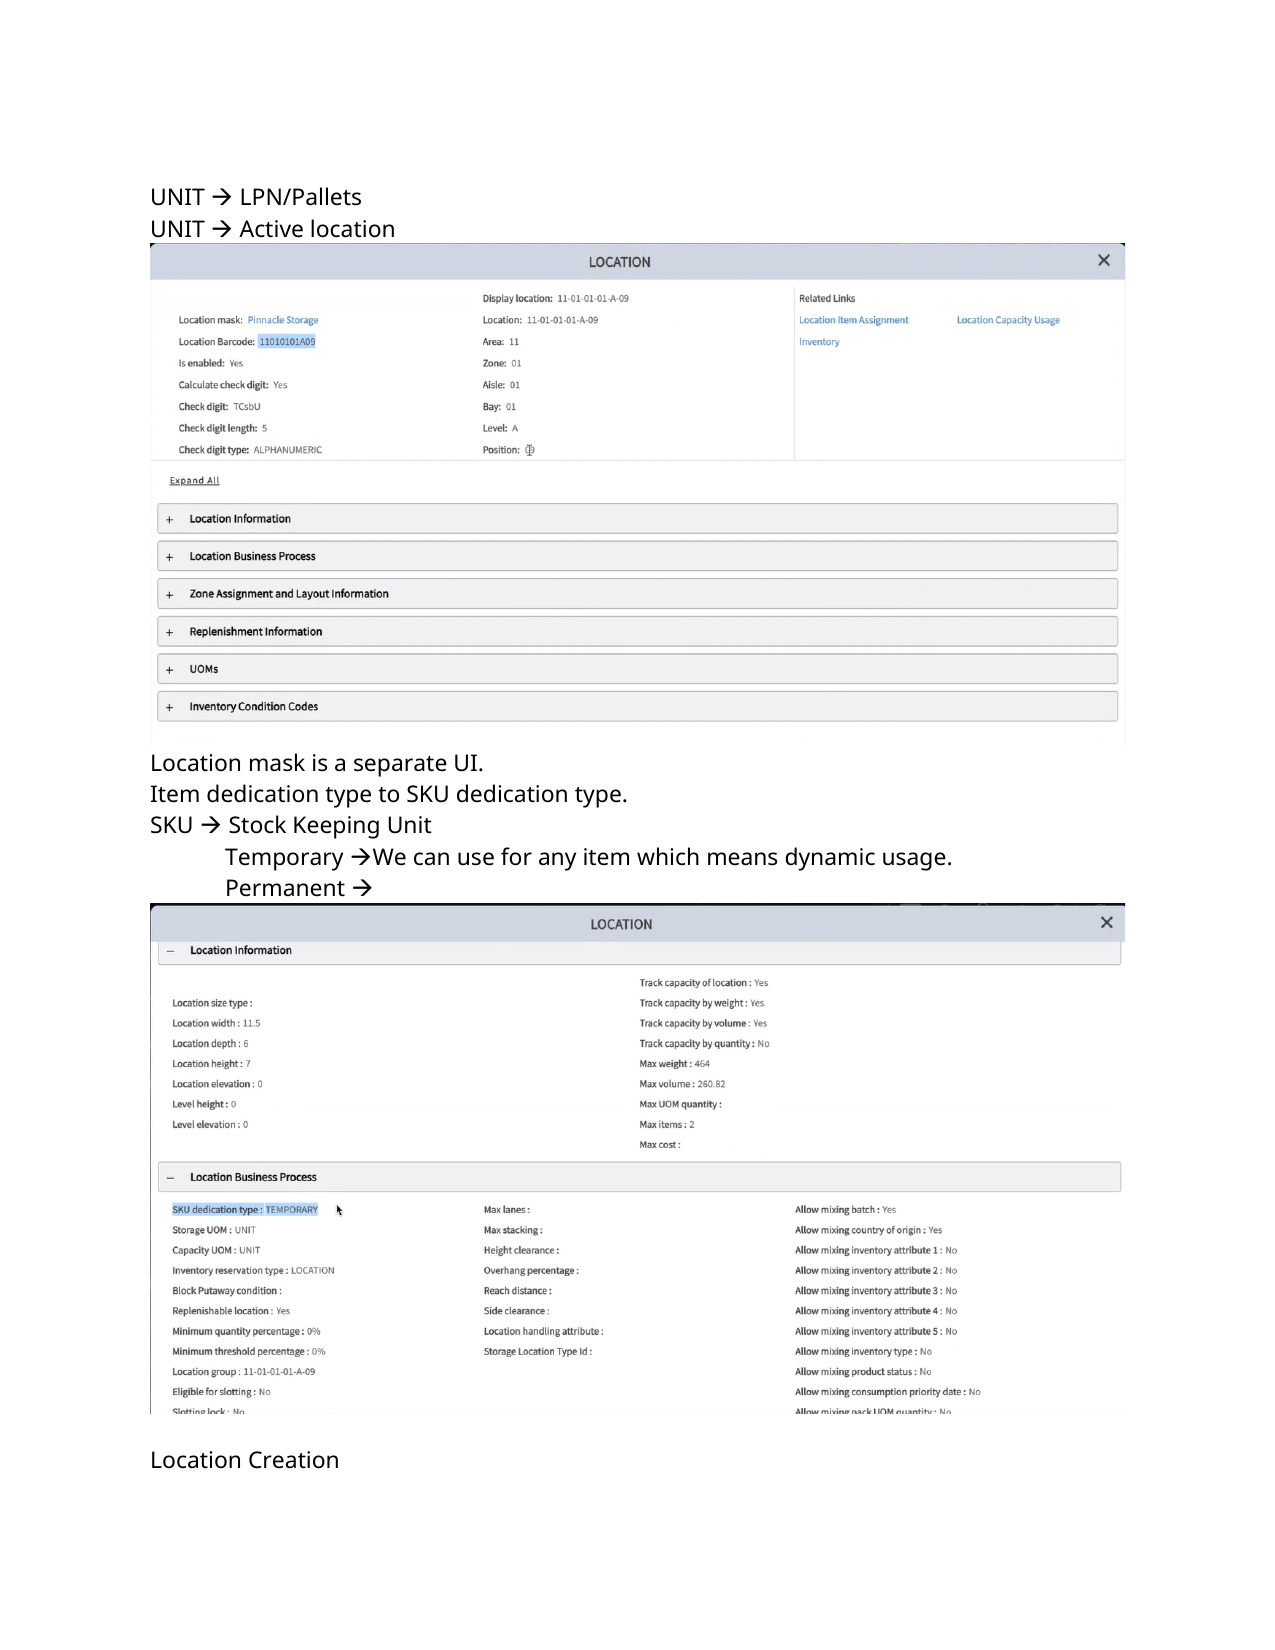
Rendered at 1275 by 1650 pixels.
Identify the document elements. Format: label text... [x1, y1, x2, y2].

picture [150, 243, 1125, 747]
text Temporary We can use for any item which means dynamic usage. [150, 841, 1125, 872]
text Location mask is a separate UI. [150, 747, 1125, 778]
text UNIT LPN/Pallets [150, 181, 1125, 212]
picture [150, 903, 1125, 1414]
text Permanent [150, 872, 1125, 903]
text Location Creation [150, 1444, 1125, 1476]
text UNIT Active location [150, 212, 1125, 243]
text Item dedication type to SKU dedication type. [150, 778, 1125, 809]
text SKU Stock Keeping Unit [150, 809, 1125, 841]
